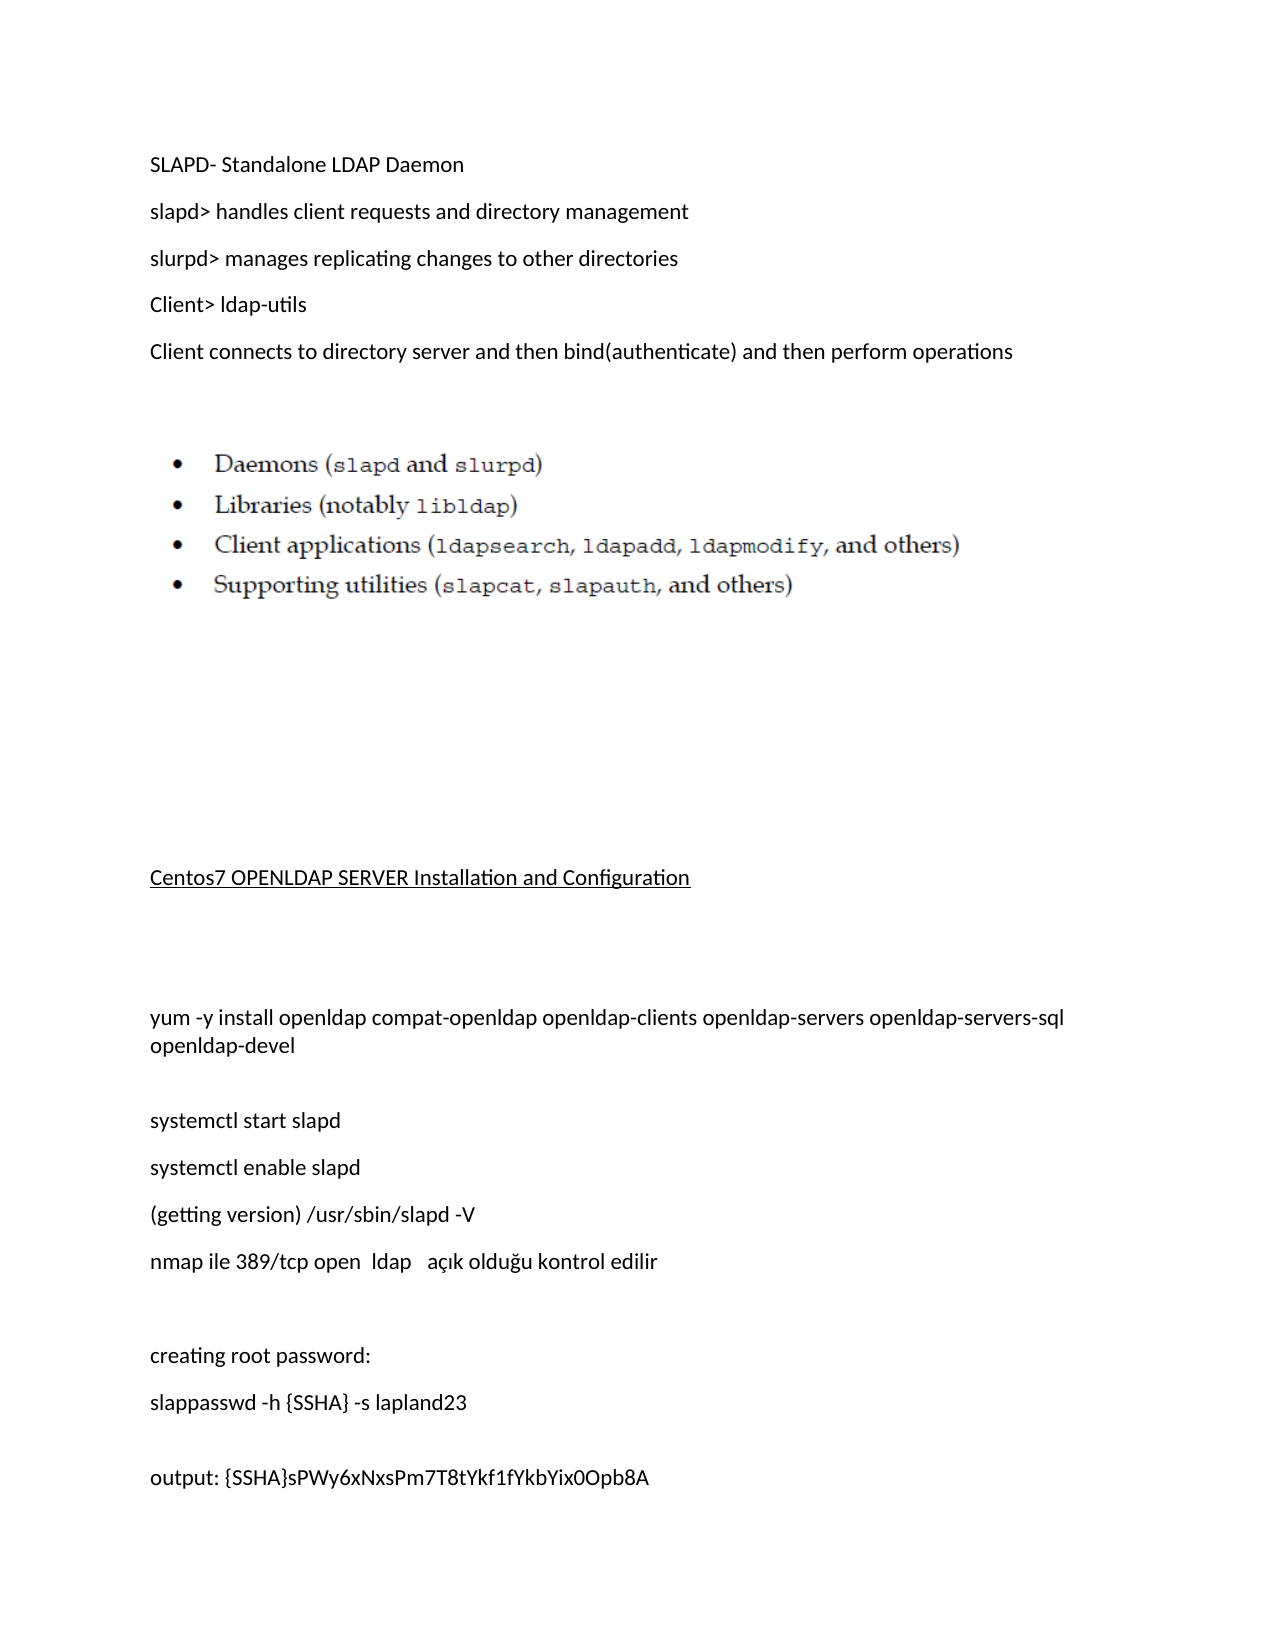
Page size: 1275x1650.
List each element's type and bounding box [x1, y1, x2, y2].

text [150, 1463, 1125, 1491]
picture [150, 431, 1001, 610]
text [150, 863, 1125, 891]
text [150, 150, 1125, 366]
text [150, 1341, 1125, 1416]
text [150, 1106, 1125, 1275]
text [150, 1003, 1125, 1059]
